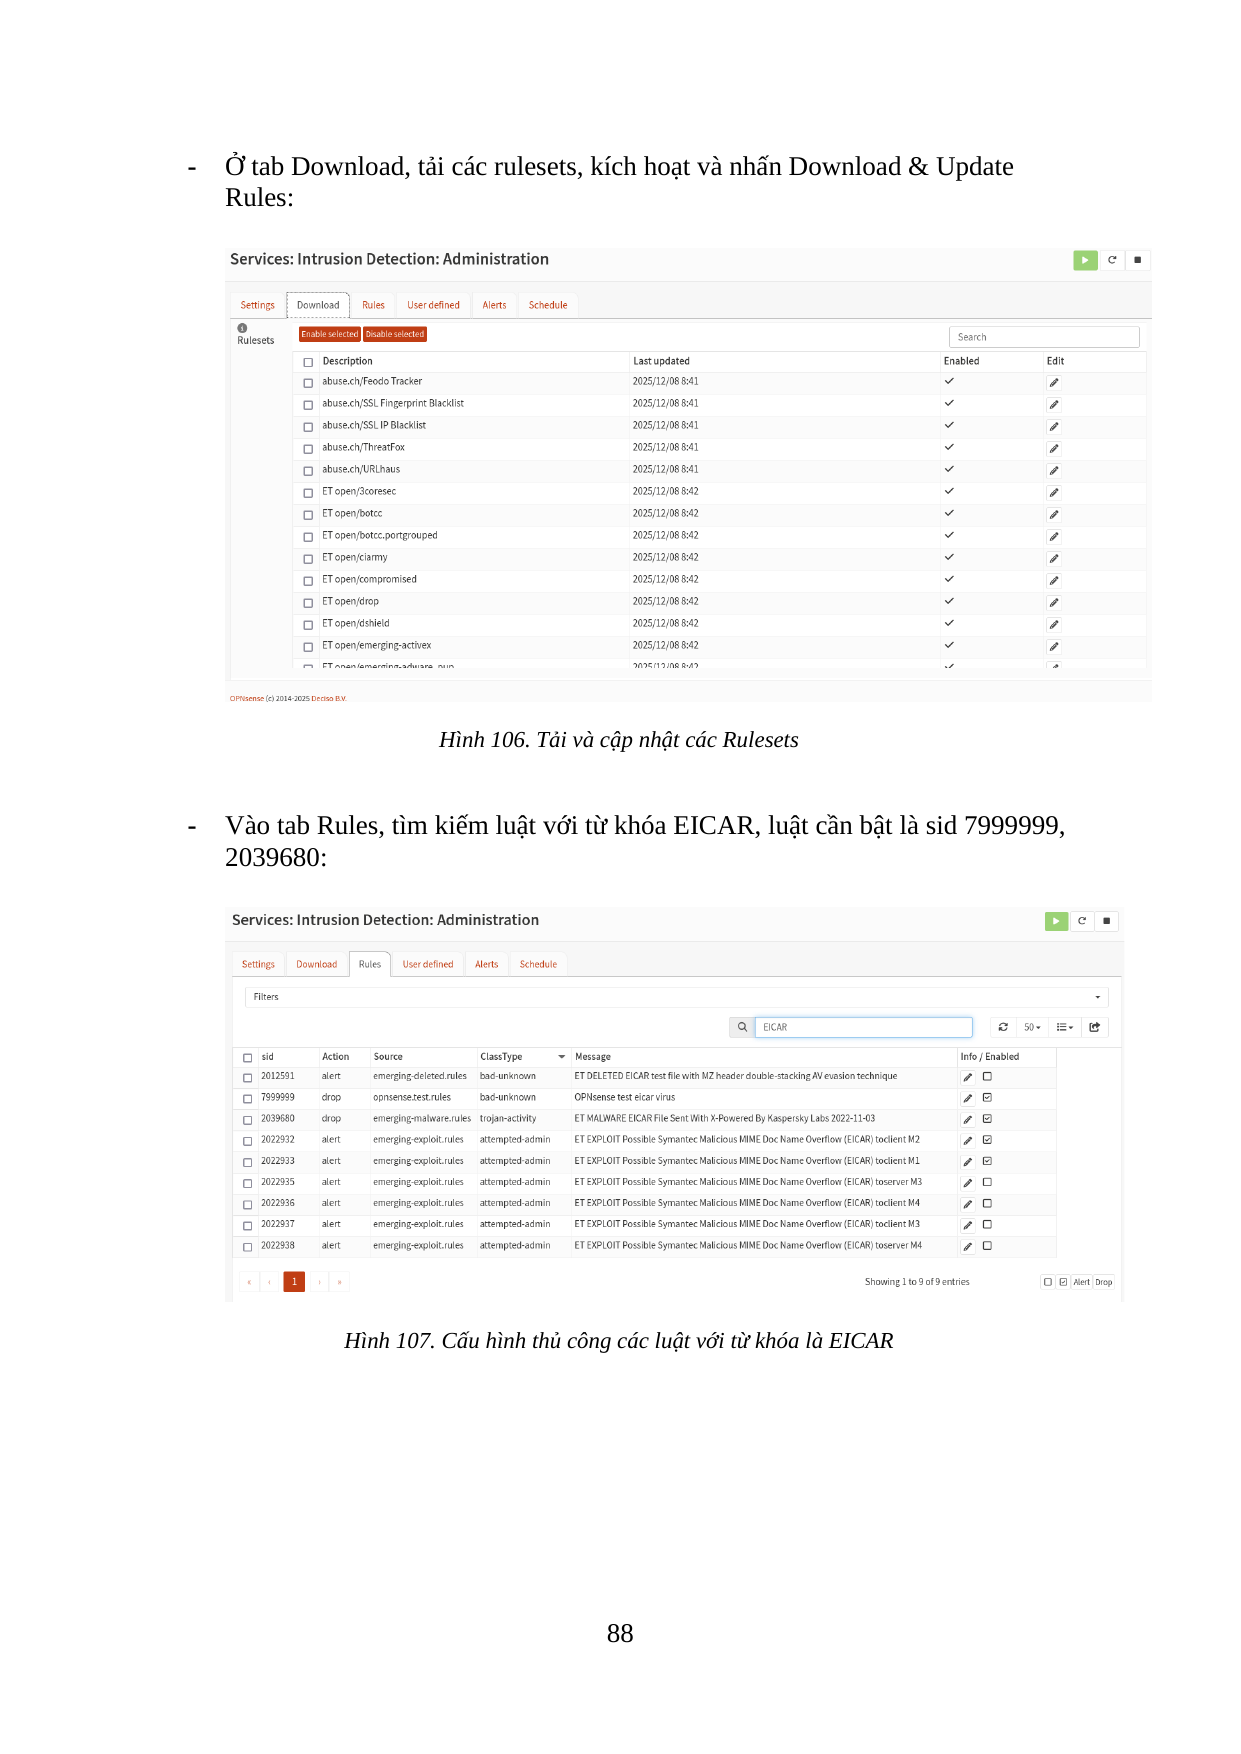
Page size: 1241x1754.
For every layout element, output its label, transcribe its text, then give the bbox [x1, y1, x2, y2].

list Vào tab Rules, tìm kiếm luật với từ khóa EICAR, luật cần bật là sid 7999999, 2039680: [187, 809, 1090, 872]
picture [225, 248, 1152, 702]
text Hình 107. Cấu hình thủ công các luật với từ khóa là EICAR [150, 1327, 1090, 1353]
list Ở tab Download, tải các rulesets, kích hoạt và nhấn Download & Update Rules: [187, 150, 1090, 212]
picture [225, 907, 1125, 1302]
text Hình 106. Tải và cập nhật các Rulesets [150, 727, 1090, 753]
